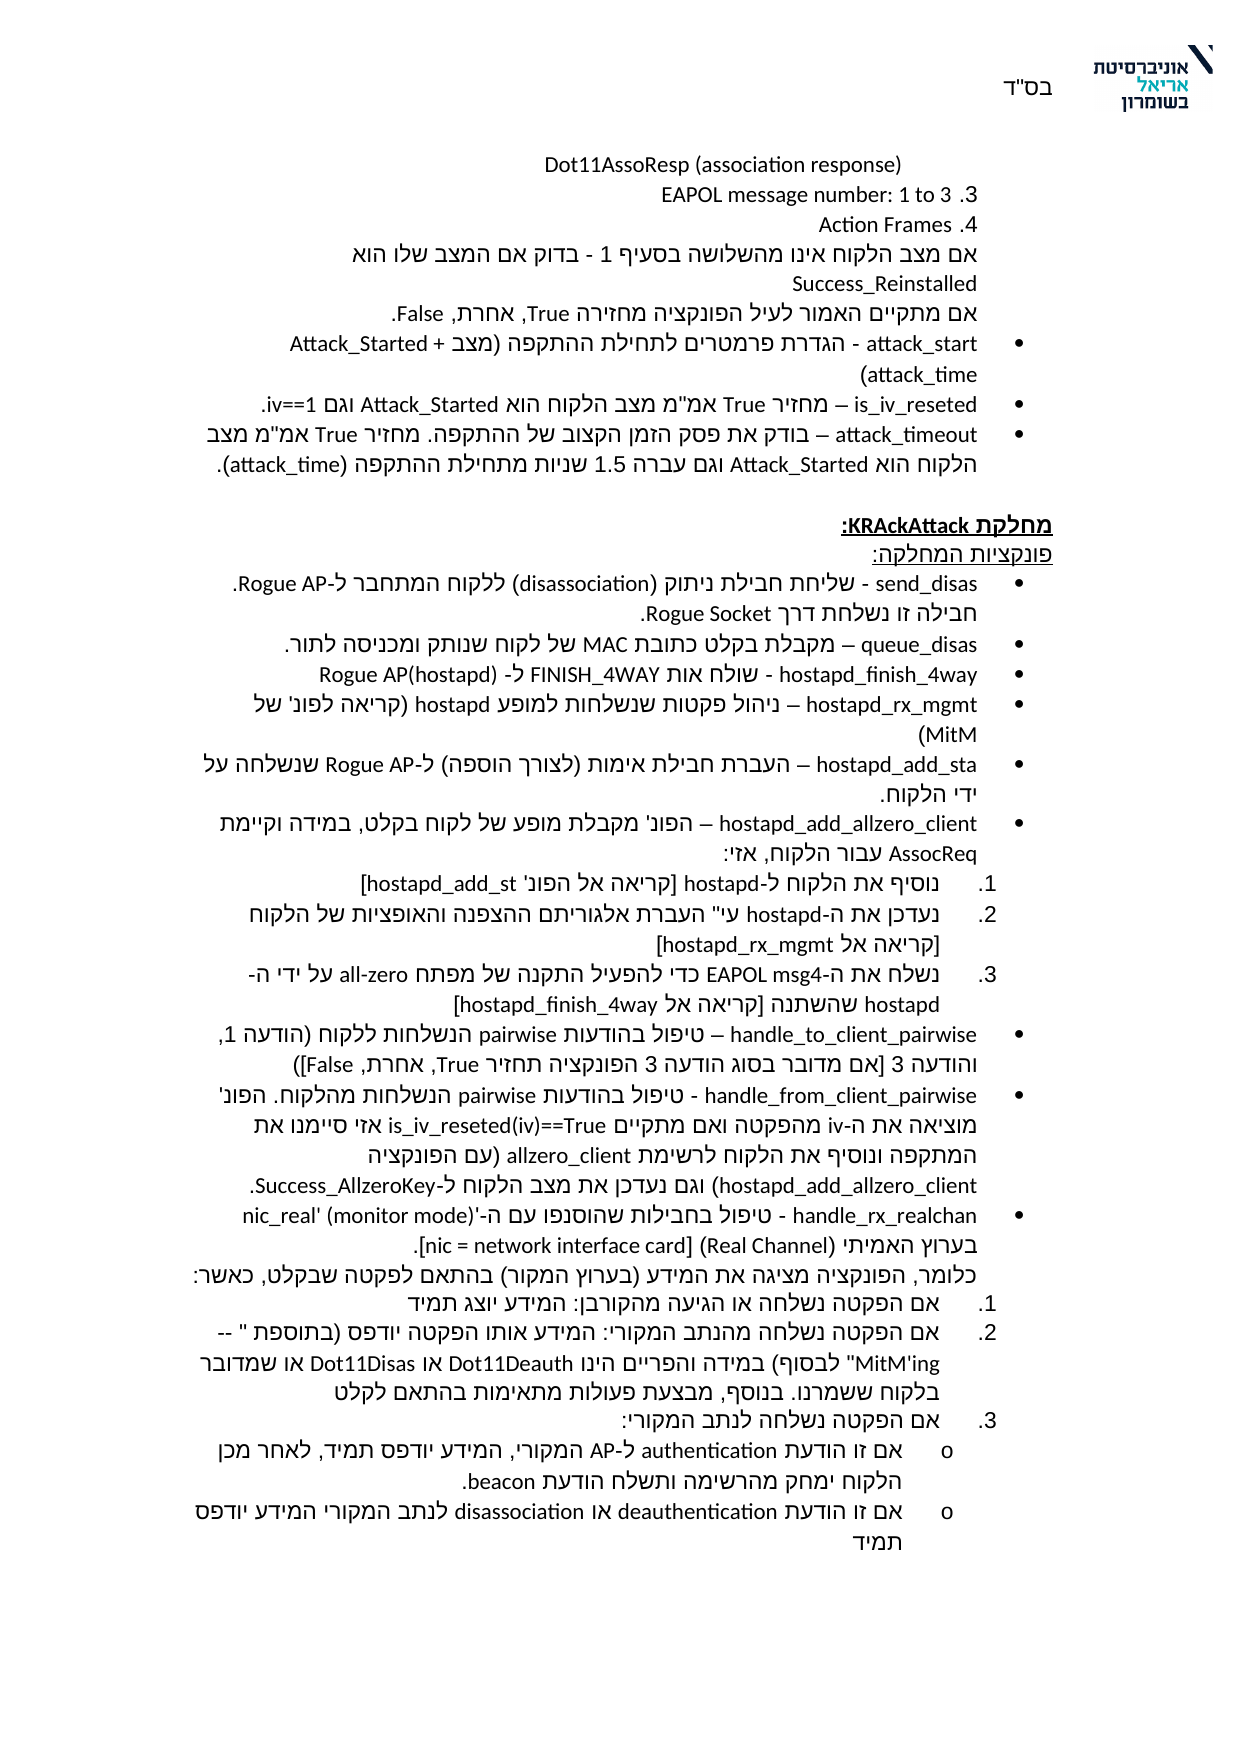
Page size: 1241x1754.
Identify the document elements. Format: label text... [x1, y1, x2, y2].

list אם מתקיים האמור לעיל הפונקציה מחזירה True, אחרת, False. [187, 299, 978, 327]
list handle_from_client_pairwise - טיפול בהודעות pairwise הנשלחות מהלקוח. הפונ' מוציאה את ה-iv מהפקטה ואם מתקיים is_iv_reseted(iv)==True אזי סיימנו את המתקפה ונוסיף את הלקוח לרשימת allzero_client (עם הפונקציה hostapd_add_allzero_client) וגם נעדכן את מצב הלקוח ל-Success_AllzeroKey. [187, 1081, 1015, 1199]
list attack_start - הגדרת פרמטרים לתחילת ההתקפה (מצב Attack_Started + attack_time) [187, 329, 1015, 388]
list attack_timeout – בודק את פסק הזמן הקצוב של ההתקפה. מחזיר True אמ"מ מצב הלקוח הוא Attack_Started וגם עברה 1.5 שניות מתחילת ההתקפה (attack_time). [187, 420, 1015, 478]
list handle_rx_realchan - טיפול בחבילות שהוסנפו עם ה-'nic_real' (monitor mode) בערוץ האמיתי (Real Channel) [nic = network interface card]. [187, 1201, 1015, 1259]
list send_disas - שליחת חבילת ניתוק (disassociation) ללקוח המתחבר ל-Rogue AP. חבילה זו נשלחת דרך Rogue Socket. [187, 569, 1015, 627]
list handle_to_client_pairwise – טיפול בהודעות pairwise הנשלחות ללקוח (הודעה 1, והודעה 3 [אם מדובר בסוג הודעה 3 הפונקציה תחזיר True, אחרת, False]) [187, 1020, 1015, 1078]
list אם זו הודעת deauthentication או disassociation לנתב המקורי המידע יודפס תמיד [187, 1497, 940, 1555]
text פונקציות המחלקה: [187, 541, 1053, 567]
list is_iv_reseted – מחזיר True אמ"מ מצב הלקוח הוא Attack_Started וגם iv==1. [187, 390, 1015, 418]
list נוסיף את הלקוח ל-hostapd [קריאה אל הפונ' hostapd_add_st] [187, 869, 978, 897]
list hostapd_finish_4way - שולח אות FINISH_4WAY ל- Rogue AP(hostapd) [187, 660, 1015, 688]
list hostapd_add_sta – העברת חבילת אימות (לצורך הוספה) ל-Rogue AP שנשלחה על ידי הלקוח. [187, 751, 1015, 807]
list hostapd_rx_mgmt – ניהול פקטות שנשלחות למופע hostapd (קריאה לפונ' של MitM) [187, 690, 1015, 748]
picture [1093, 45, 1213, 112]
list Dot11AssoResp (association response) [187, 150, 978, 178]
list 4. Action Frames [187, 210, 978, 238]
list queue_disas – מקבלת בקלט כתובת MAC של לקוח שנותק ומכניסה לתור. [187, 630, 1015, 658]
list אם זו הודעת authentication ל-AP המקורי, המידע יודפס תמיד, לאחר מכן הלקוח ימחק מהרשימה ותשלח הודעת beacon. [187, 1436, 940, 1495]
text מחלקת KRAckAttack: [187, 511, 1053, 539]
list אם מצב הלקוח אינו מהשלושה בסעיף 1 - בדוק אם המצב שלו הוא Success_Reinstalled [187, 241, 978, 297]
list 3. EAPOL message number: 1 to 3 [187, 180, 978, 208]
list hostapd_add_allzero_client – הפונ' מקבלת מופע של לקוח בקלט, במידה וקיימת AssocReq עבור הלקוח, אזי: [187, 809, 1015, 867]
list כלומר, הפונקציה מציגה את המידע (בערוץ המקור) בהתאם לפקטה שבקלט, כאשר: [187, 1262, 978, 1288]
list אם הפקטה נשלחה או הגיעה מהקורבן: המידע יוצג תמיד [187, 1290, 978, 1316]
list נעדכן את ה-hostapd עי" העברת אלגוריתם ההצפנה והאופציות של הלקוח [קריאה אל hostapd_rx_mgmt] [187, 900, 978, 958]
list נשלח את ה-EAPOL msg4 כדי להפעיל התקנה של מפתח all-zero על ידי ה-hostapd שהשתנה [קריאה אל hostapd_finish_4way] [187, 960, 978, 1018]
list אם הפקטה נשלחה מהנתב המקורי: המידע אותו הפקטה יודפס (בתוספת " -- MitM'ing" לבסוף) במידה והפריים הינו Dot11Deauth או Dot11Disas או שמדובר בלקוח ששמרנו. בנוסף, מבצעת פעולות מתאימות בהתאם לקלט [187, 1318, 978, 1405]
list אם הפקטה נשלחה לנתב המקורי: [187, 1407, 978, 1434]
